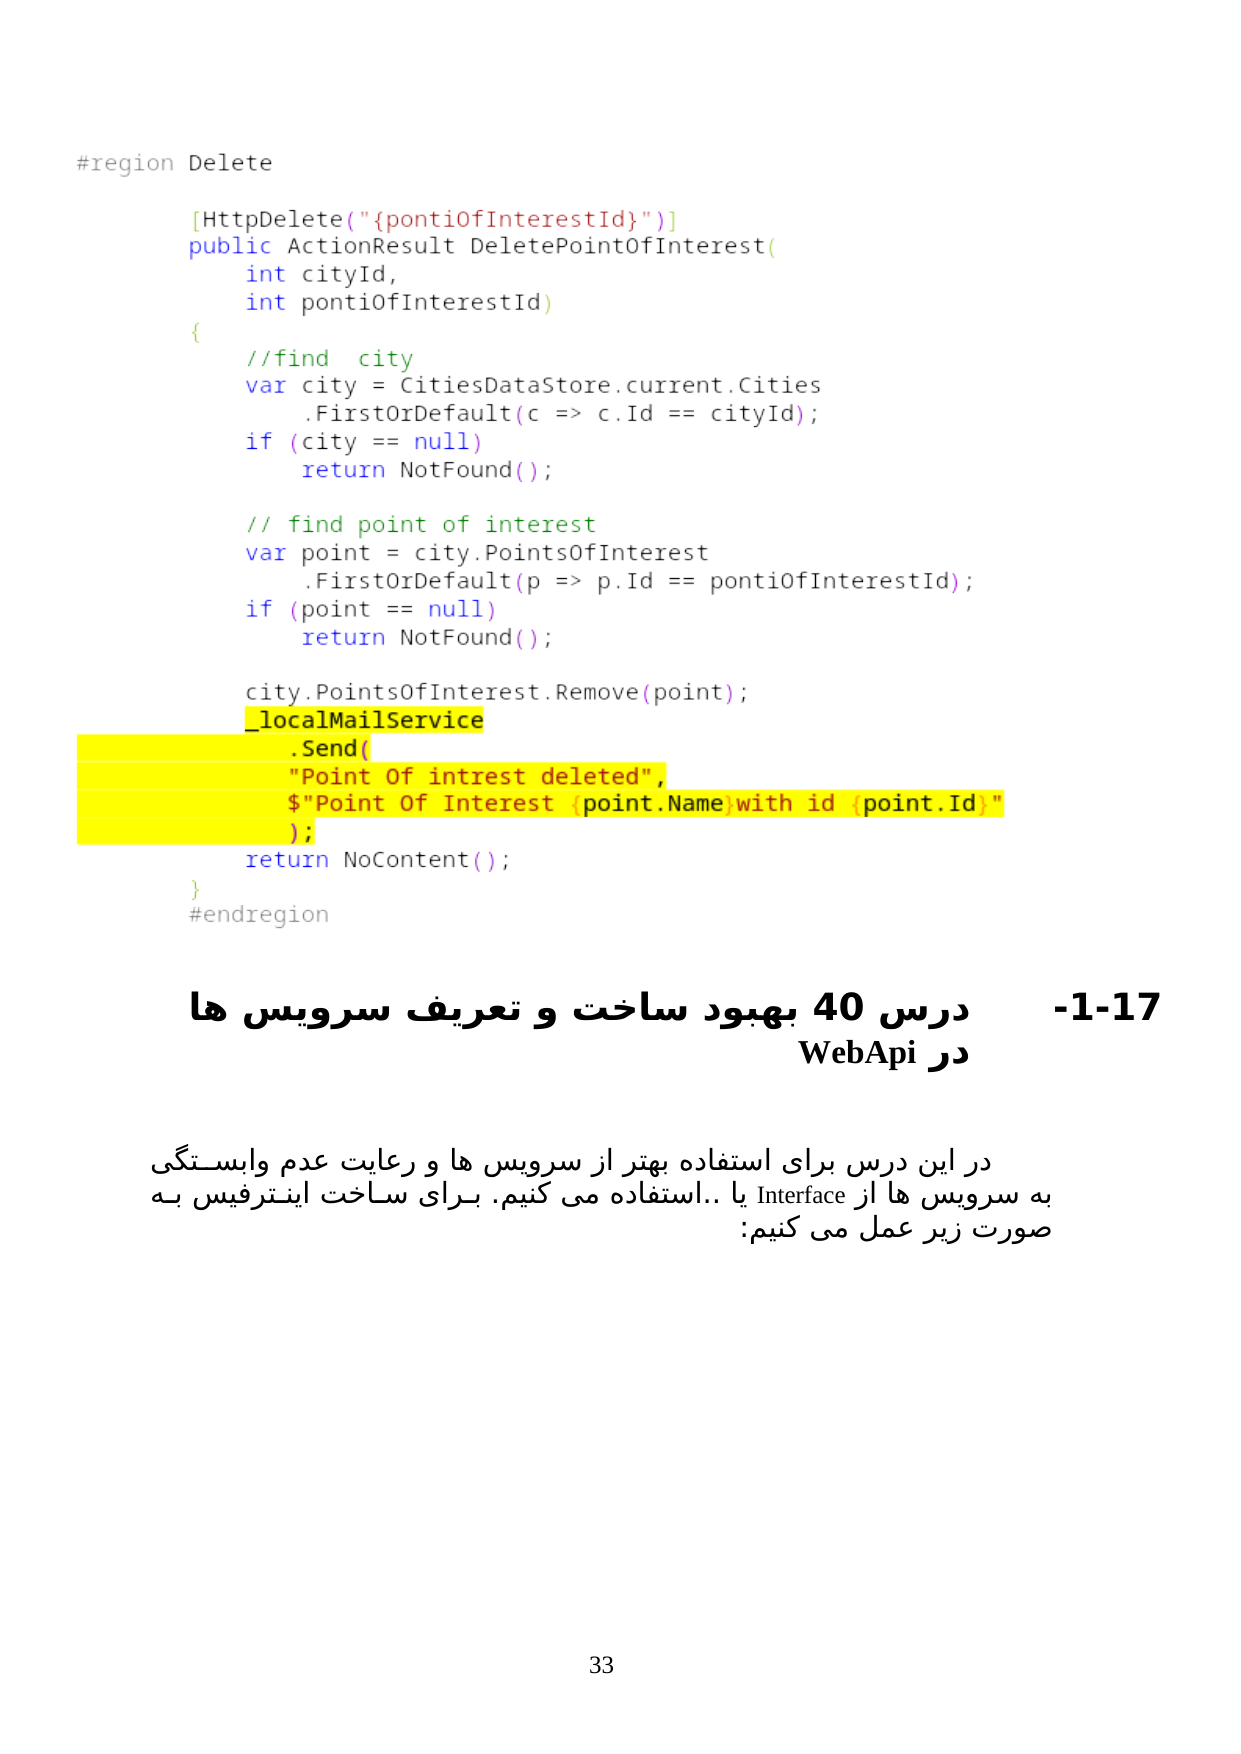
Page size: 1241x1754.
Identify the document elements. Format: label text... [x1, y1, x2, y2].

text در این درس برای استفاده بهتر از سرویس ها و رعایت عدم وابستگی به سرویس ها از Interface یا ..استفاده می کنیم. برای ساخت اینترفیس به صورت زیر عمل می کنیم: [150, 1143, 1053, 1245]
text درس 40 بهبود ساخت و تعریف سرویس ها در WebApi [150, 986, 1053, 1073]
